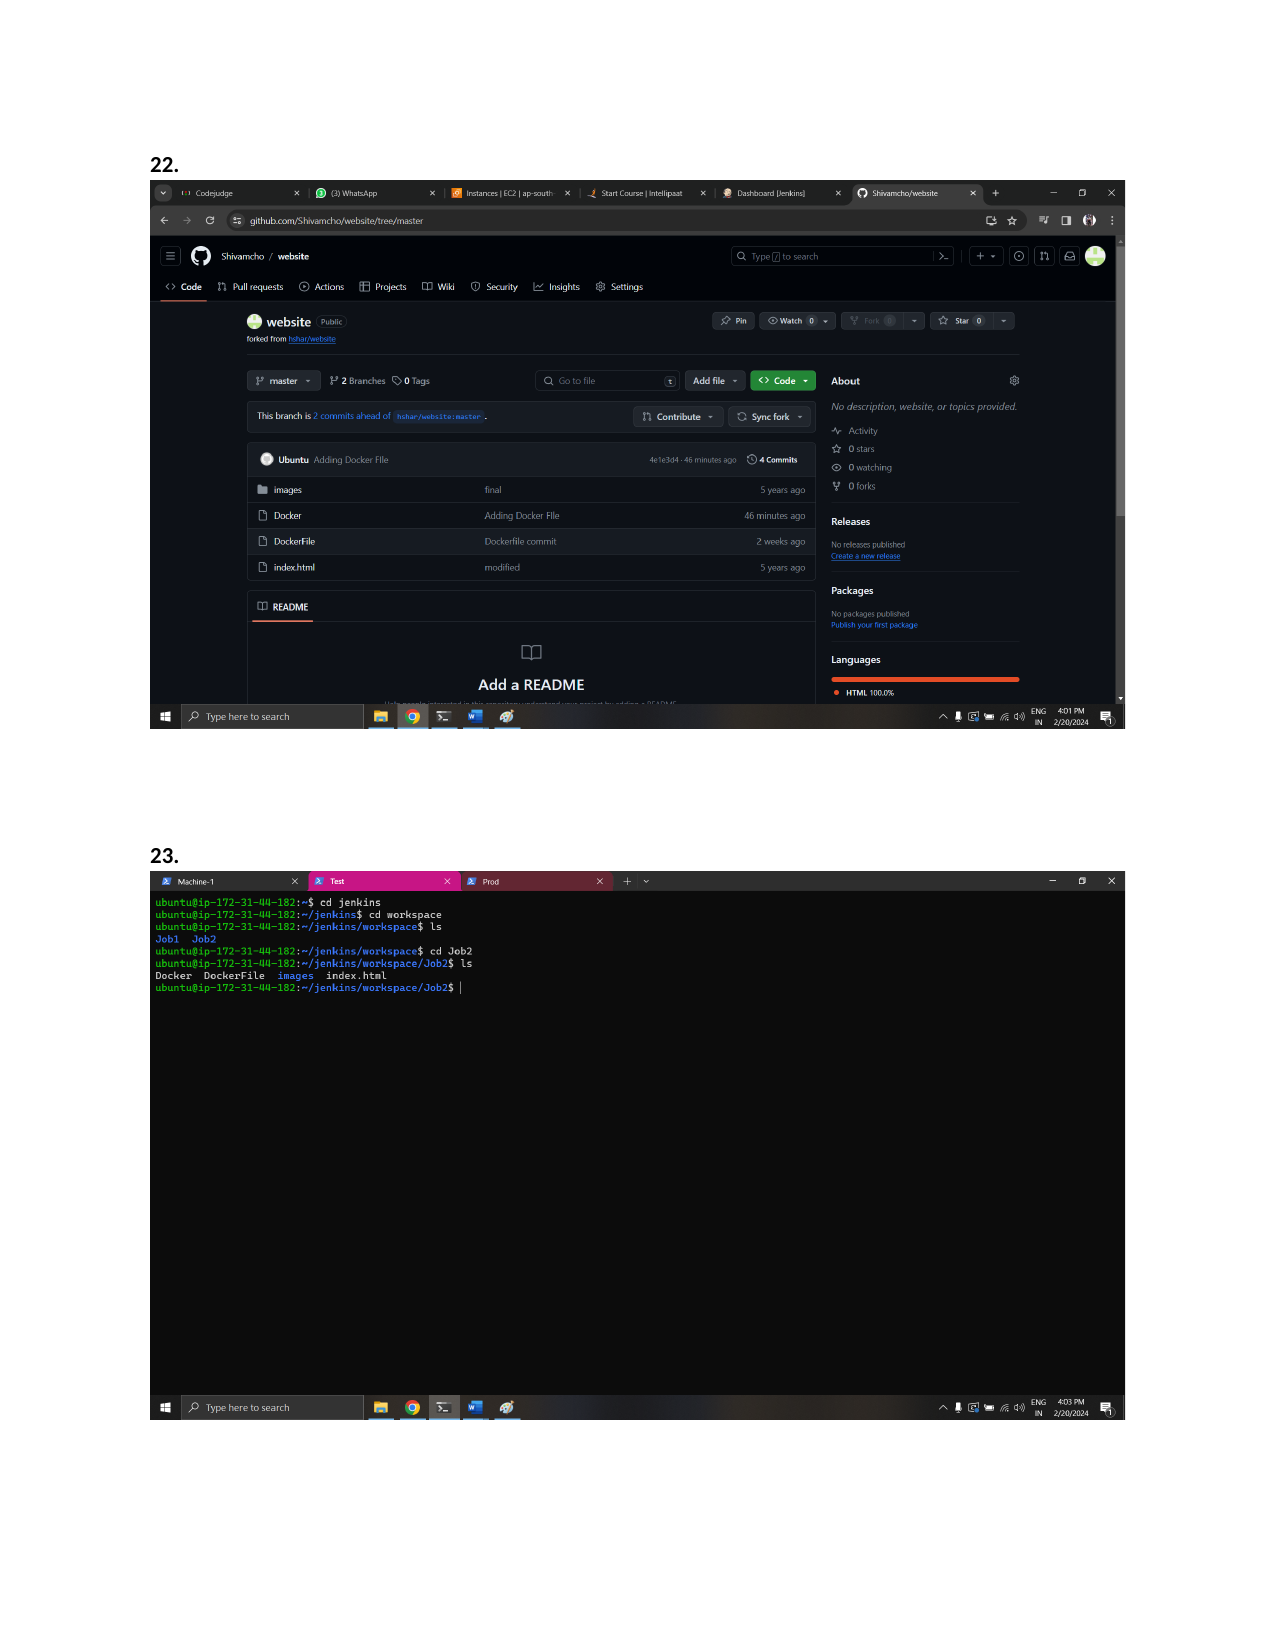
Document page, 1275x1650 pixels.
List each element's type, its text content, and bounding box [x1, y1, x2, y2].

picture [150, 180, 1125, 729]
picture [150, 871, 1125, 1420]
text 22. [150, 150, 1125, 180]
text 23. [150, 841, 1125, 871]
